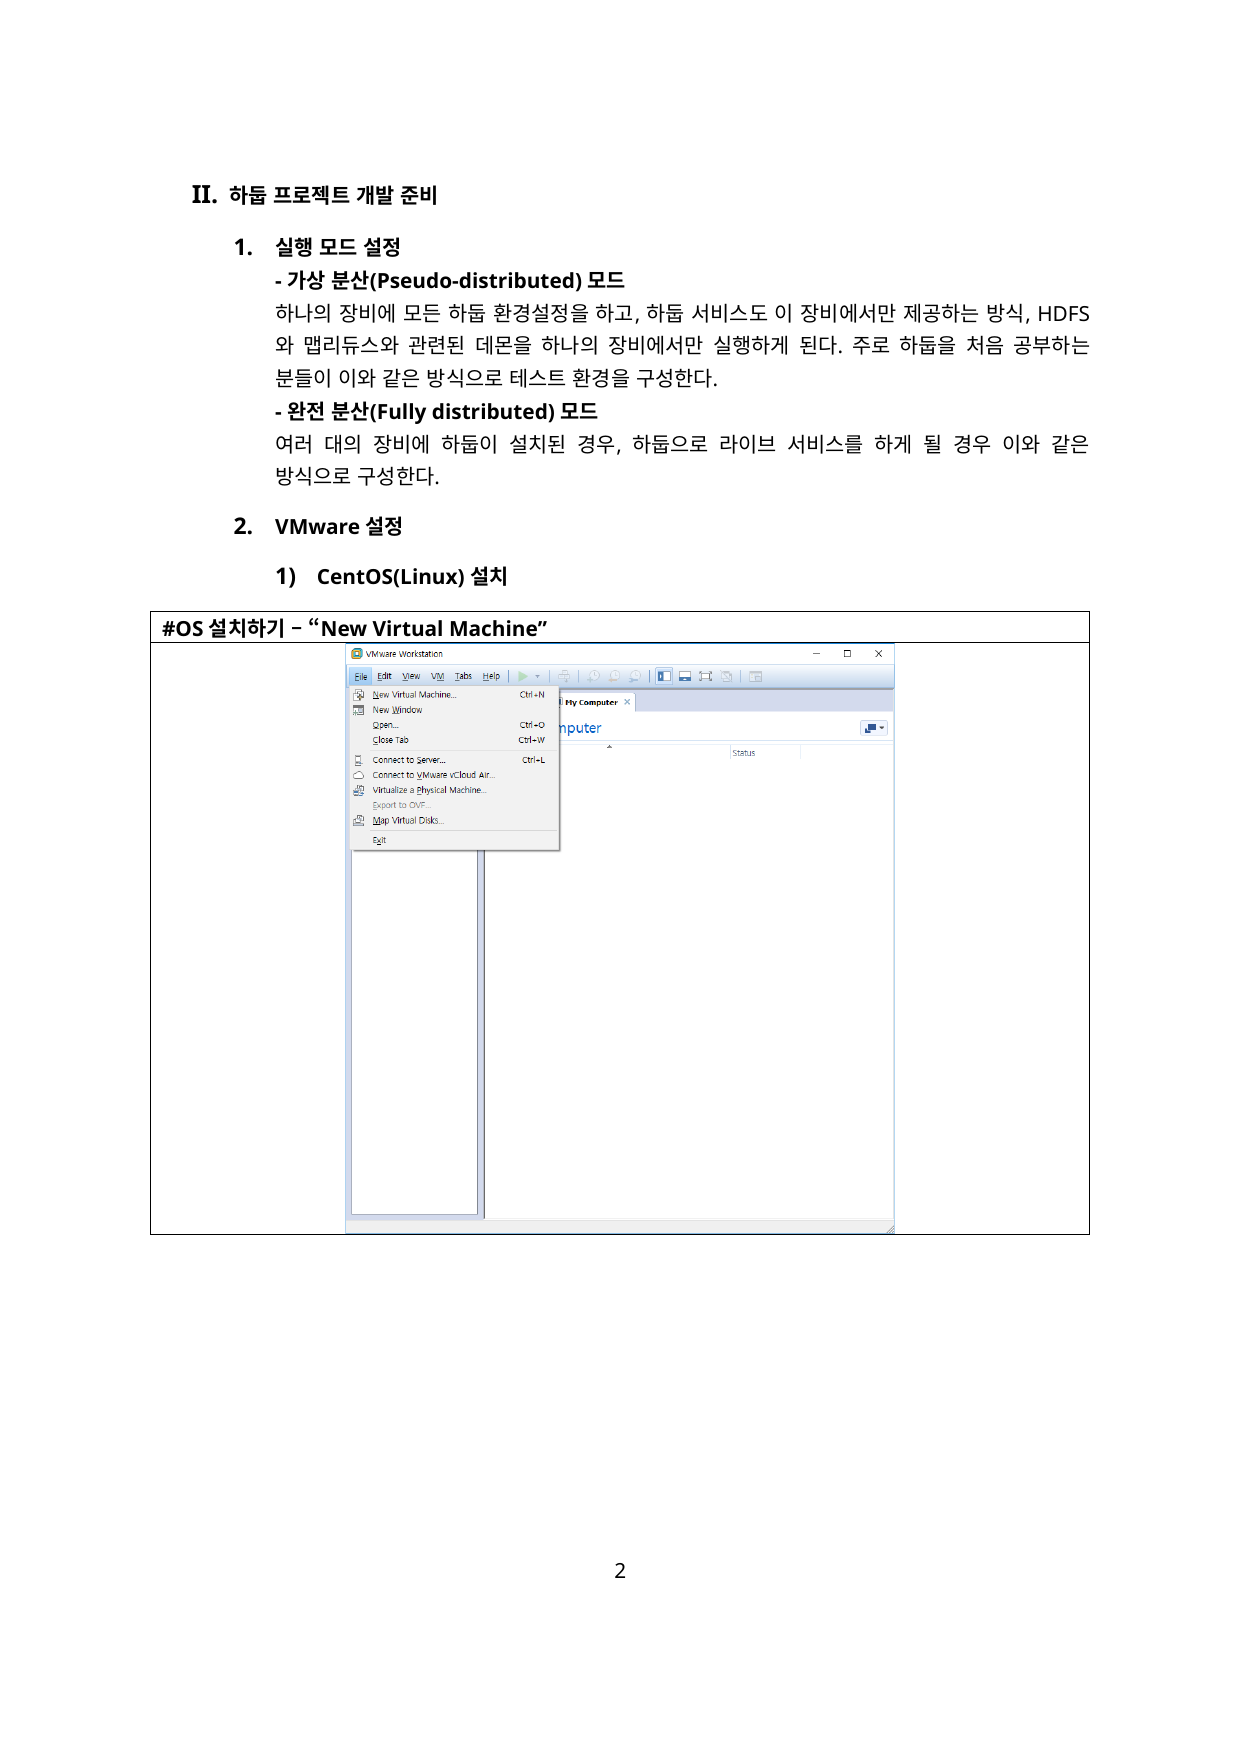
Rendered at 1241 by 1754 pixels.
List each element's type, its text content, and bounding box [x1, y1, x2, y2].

list CentOS(Linux) 설치 [275, 560, 1090, 592]
table_header #OS 설치하기 – “New Virtual Machine” [151, 612, 1089, 642]
picture [345, 643, 895, 1234]
list 실행 모드 설정 - 가상 분산(Pseudo-distributed) 모드 하나의 장비에 모든 하둡 환경설정을 하고, 하둡 서비스도 이 장비에서만 제공하는 방식, HDFS와 맵리듀스와 관련된 데몬을 하나의 장비에서만 실행하게 된다. 주로 하둡을 처음 공부하는 분들이 이와 같은 방식으로 테스트 환경을 구성한다. - 완전 분산(Fully distributed) 모드 여러 대의 장비에 하둡이 설치된 경우, 하둡으로 라이브 서비스를 하게 될 경우 이와 같은 방식으로 구성한다. [233, 231, 1090, 491]
table_cell [151, 643, 345, 1234]
table_cell [895, 643, 1089, 1234]
list VMware 설정 [233, 510, 1090, 541]
list 하둡 프로젝트 개발 준비 [192, 177, 1090, 211]
